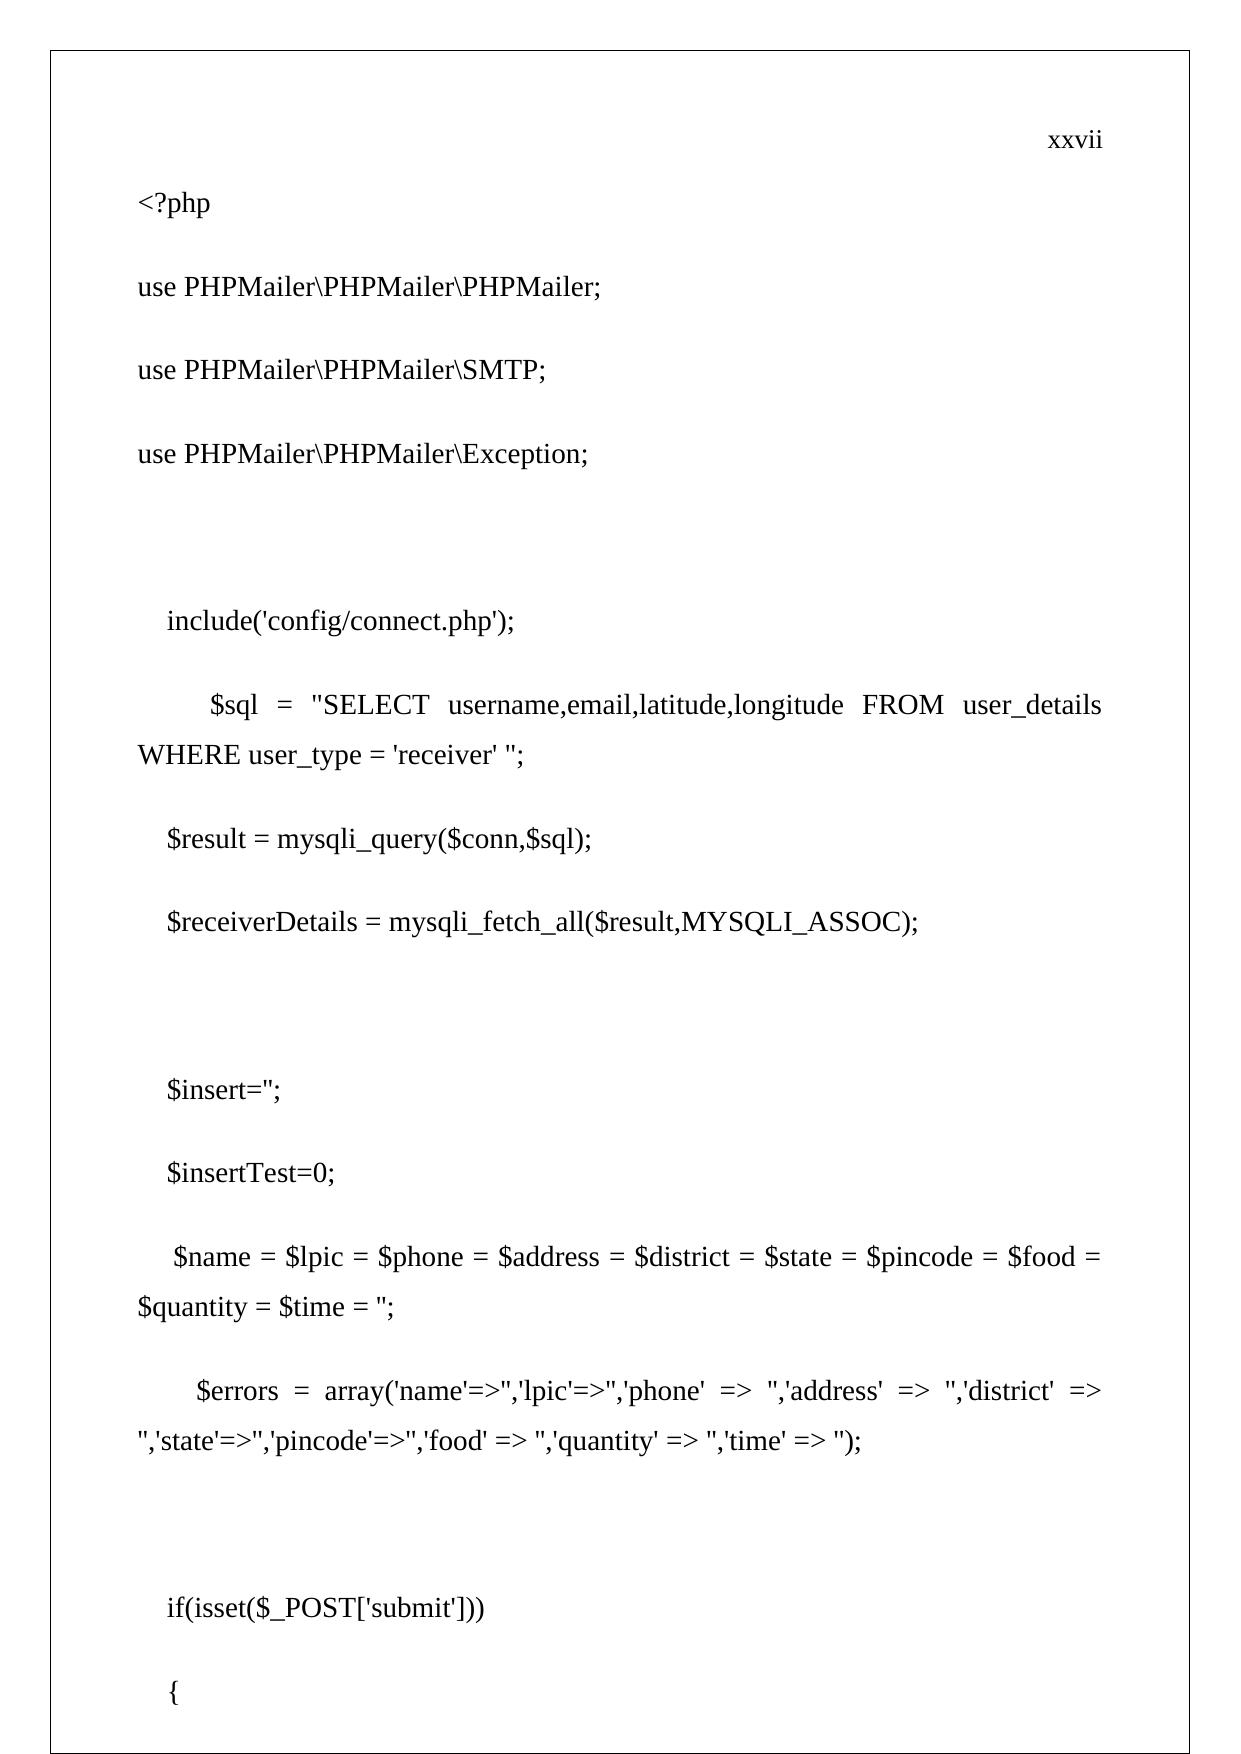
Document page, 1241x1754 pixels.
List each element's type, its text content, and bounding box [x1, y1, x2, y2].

text use PHPMailer\PHPMailer\Exception; [137, 436, 1103, 469]
text { [137, 1674, 1103, 1708]
text include('config/connect.php'); [137, 603, 1103, 637]
text $result = mysqli_query($conn,$sql); [137, 821, 1103, 854]
text $receiverDetails = mysqli_fetch_all($result,MYSQLI_ASSOC); [137, 904, 1103, 938]
text if(isset($_POST['submit'])) [137, 1591, 1103, 1624]
text $insertTest=0; [137, 1155, 1103, 1189]
text <?php [137, 185, 1103, 218]
text use PHPMailer\PHPMailer\PHPMailer; [137, 269, 1103, 302]
text $errors = array('name'=>'','lpic'=>'','phone' => '','address' => '','district' => '','state'=>'','pincode'=>'','food' => '','quantity' => '','time' => ''); [137, 1373, 1103, 1457]
text use PHPMailer\PHPMailer\SMTP; [137, 352, 1103, 386]
text $name = $lpic = $phone = $address = $district = $state = $pincode = $food = $quantity = $time = ''; [137, 1239, 1103, 1323]
text $sql = "SELECT username,email,latitude,longitude FROM user_details WHERE user_type = 'receiver' "; [137, 687, 1103, 771]
text $insert=''; [137, 1072, 1103, 1105]
